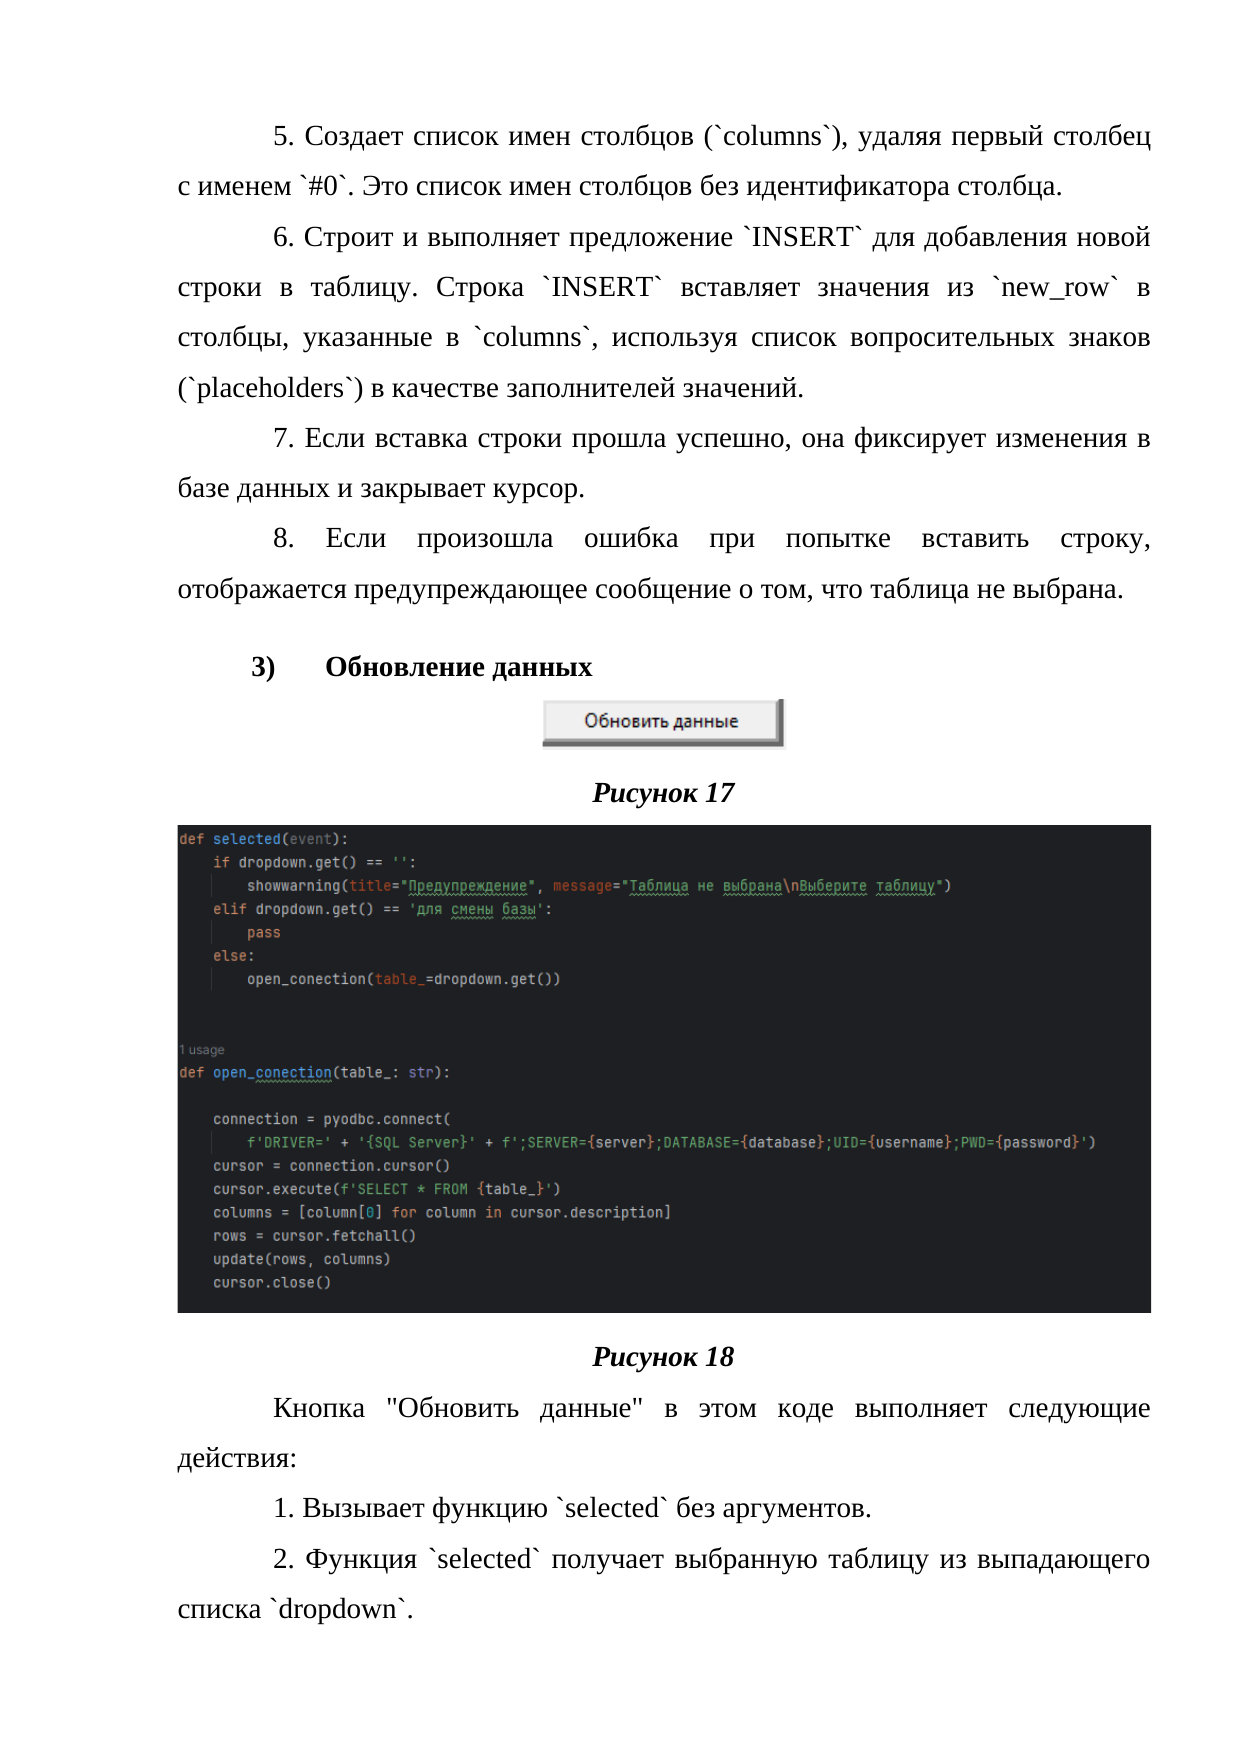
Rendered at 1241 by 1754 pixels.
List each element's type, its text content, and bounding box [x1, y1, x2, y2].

picture [542, 699, 787, 750]
text 5. Создает список имен столбцов (`columns`), удаляя первый столбец с именем `#0`. Это список имен столбцов без идентификатора столбца. [177, 118, 1152, 202]
text 2. Функция `selected` получает выбранную таблицу из выпадающего списка `dropdown`. [177, 1541, 1152, 1624]
text Кнопка "Обновить данные" в этом коде выполняет следующие действия: [177, 1390, 1152, 1474]
text 8. Если произошла ошибка при попытке вставить строку, отображается предупреждающее сообщение о том, что таблица не выбрана. [177, 521, 1152, 604]
list Обновление данных [177, 649, 1152, 683]
text 6. Строит и выполняет предложение `INSERT` для добавления новой строки в таблицу. Строка `INSERT` вставляет значения из `new_row` в столбцы, указанные в `columns`, используя список вопросительных знаков (`placeholders`) в качестве заполнителей значений. [177, 219, 1152, 403]
picture [177, 825, 1152, 1313]
text 1. Вызывает функцию `selected` без аргументов. [177, 1490, 1152, 1524]
text 7. Если вставка строки прошла успешно, она фиксирует изменения в базе данных и закрывает курсор. [177, 420, 1152, 504]
